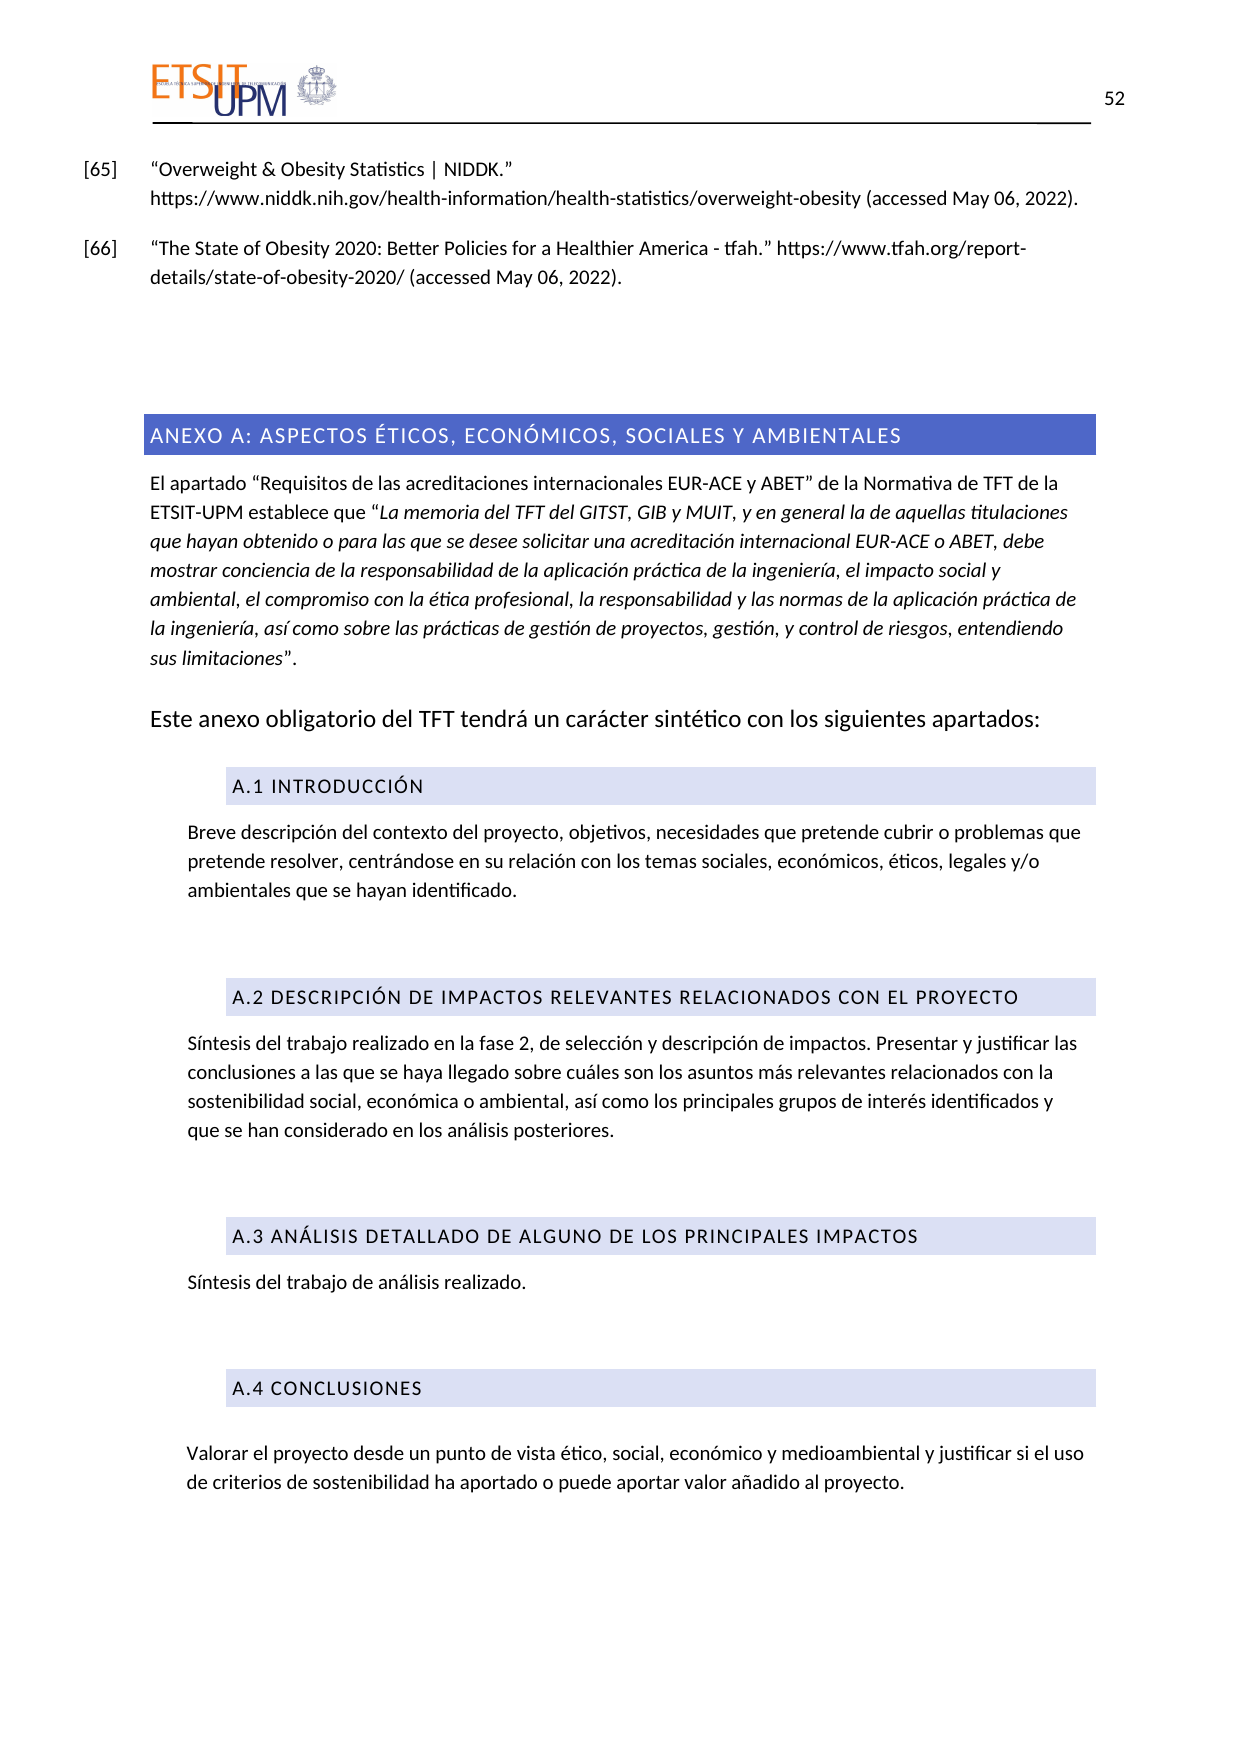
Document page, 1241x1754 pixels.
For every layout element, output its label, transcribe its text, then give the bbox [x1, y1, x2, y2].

subtitle A.1 Introducción [232, 774, 1090, 799]
picture [151, 63, 338, 117]
subtitle A.2 DESCRIPCIÓN DE IMPACTOS RELEVANTES RELACIONADOS CON EL PROYECTO [232, 984, 1090, 1009]
subtitle A.4 CONCLUSIONES [232, 1376, 1090, 1401]
subtitle anexo a: aspectos ÉTICOS, económicos, sociales y ambientales [150, 421, 1090, 449]
text Este anexo obligatorio del TFT tendrá un carácter sintético con los siguientes apartados: [150, 703, 1090, 733]
text Síntesis del trabajo de análisis realizado. [187, 1269, 1090, 1295]
text Breve descripción del contexto del proyecto, objetivos, necesidades que pretende cubrir o problemas que pretende resolver, centrándose en su relación con los temas sociales, económicos, éticos, legales y/o ambientales que se hayan identificado. [187, 819, 1090, 903]
text El apartado “Requisitos de las acreditaciones internacionales EUR-ACE y ABET” de la Normativa de TFT de la ETSIT-UPM establece que “La memoria del TFT del GITST, GIB y MUIT, y en general la de aquellas titulaciones que hayan obtenido o para las que se desee solicitar una acreditación internacional EUR-ACE o ABET, debe mostrar conciencia de la responsabilidad de la aplicación práctica de la ingeniería, el impacto social y ambiental, el compromiso con la ética profesional, la responsabilidad y las normas de la aplicación práctica de la ingeniería, así como sobre las prácticas de gestión de proyectos, gestión, y control de riesgos, entendiendo sus limitaciones”. [150, 470, 1090, 670]
subtitle A.3 ANÁLISIS DETALLADO DE ALGUNO DE LOS PRINCIPALES IMPACTOS [232, 1224, 1090, 1249]
text Síntesis del trabajo realizado en la fase 2, de selección y descripción de impactos. Presentar y justificar las conclusiones a las que se haya llegado sobre cuáles son los asuntos más relevantes relacionados con la sostenibilidad social, económica o ambiental, así como los principales grupos de interés identificados y que se han considerado en los análisis posteriores. [187, 1030, 1090, 1143]
text Valorar el proyecto desde un punto de vista ético, social, económico y medioambiental y justificar si el uso de criterios de sostenibilidad ha aportado o puede aportar valor añadido al proyecto. [186, 1440, 1090, 1495]
